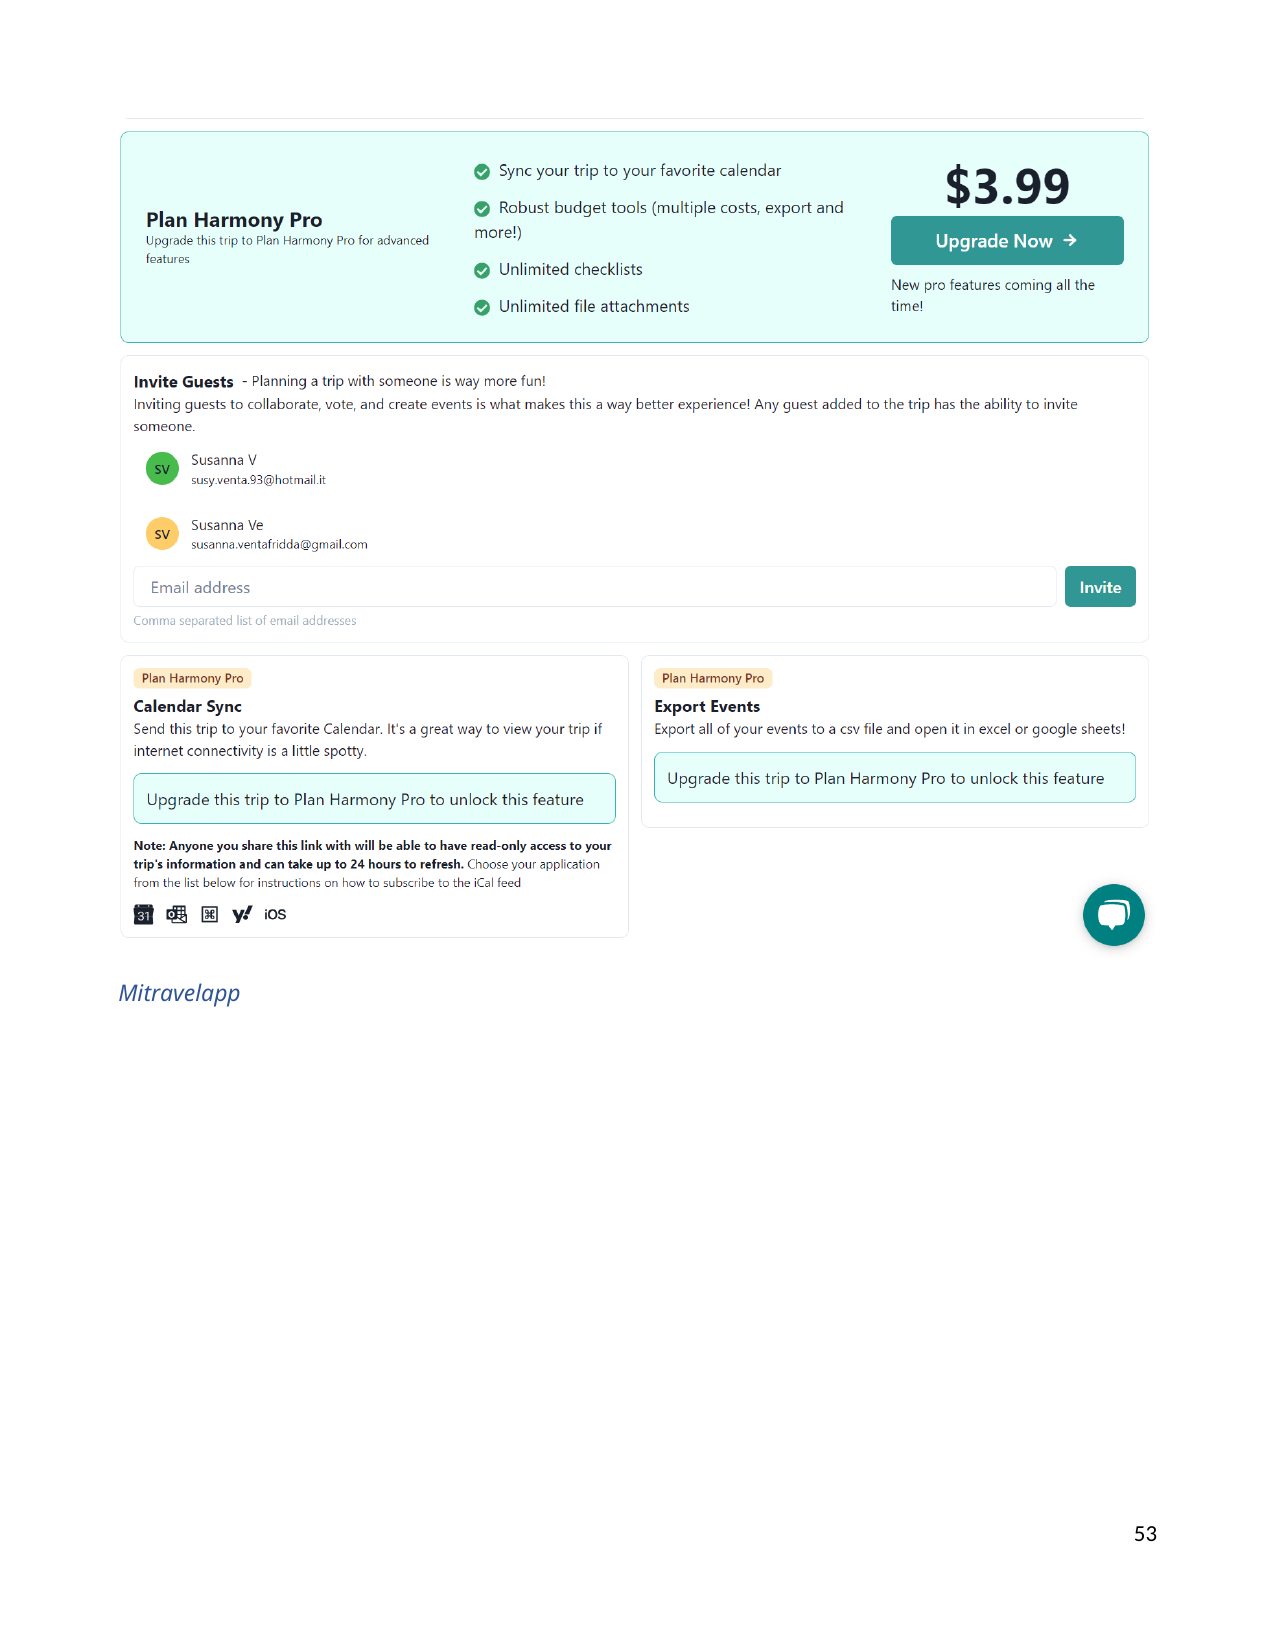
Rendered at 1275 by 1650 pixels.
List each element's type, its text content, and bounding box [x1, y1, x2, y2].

picture [118, 118, 1157, 958]
subtitle Mitravelapp [118, 977, 1157, 1008]
